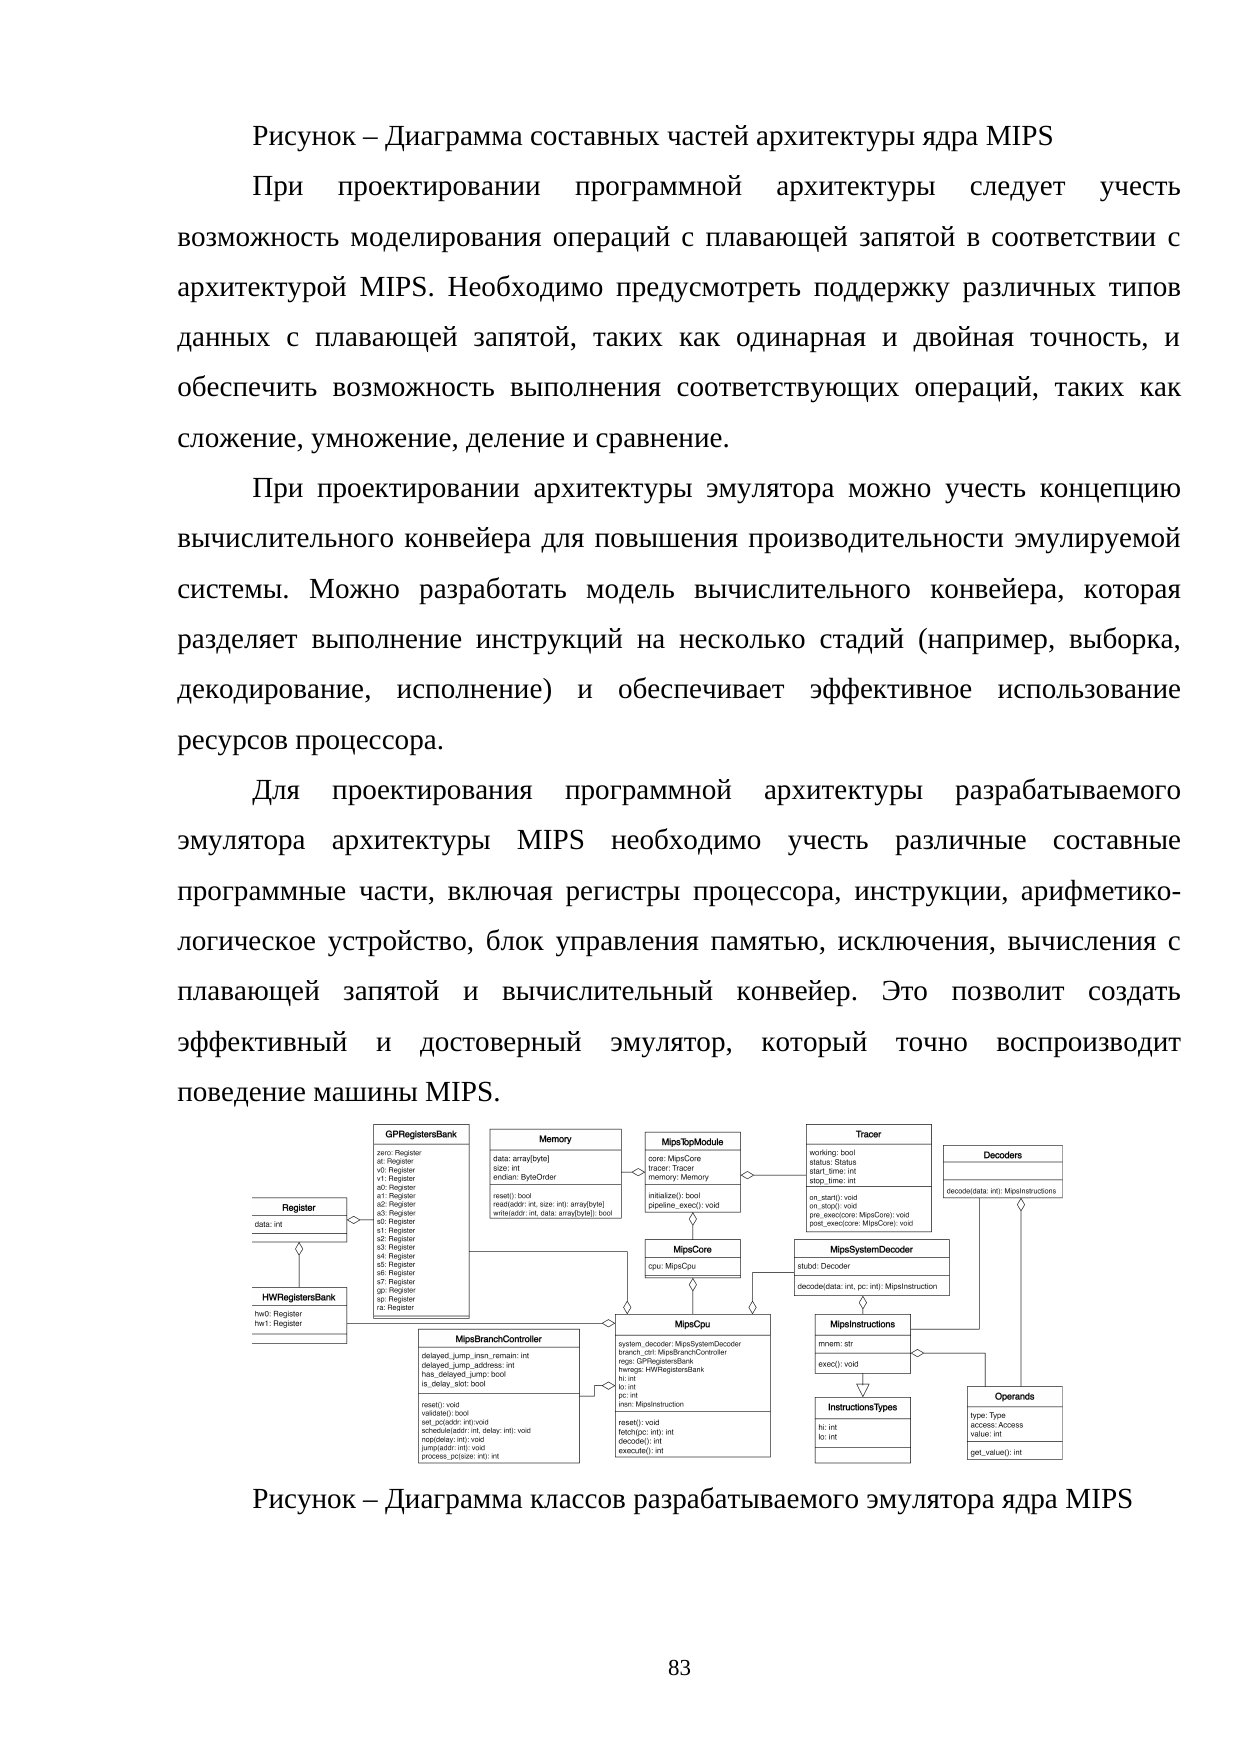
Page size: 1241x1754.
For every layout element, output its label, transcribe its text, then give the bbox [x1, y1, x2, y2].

text Для проектирования программной архитектуры разрабатываемого эмулятора архитектуры MIPS необходимо учесть различные составные программные части, включая регистры процессора, инструкции, арифметико-логическое устройство, блок управления памятью, исключения, вычисления с плавающей запятой и вычислительный конвейер. Это позволит создать эффективный и достоверный эмулятор, который точно воспроизводит поведение машины MIPS. [177, 772, 1182, 1107]
picture [252, 1124, 1063, 1465]
text Рисунок – Диаграмма классов разрабатываемого эмулятора ядра MIPS [177, 1481, 1182, 1515]
text При проектировании программной архитектуры следует учесть возможность моделирования операций с плавающей запятой в соответствии с архитектурой MIPS. Необходимо предусмотреть поддержку различных типов данных с плавающей запятой, таких как одинарная и двойная точность, и обеспечить возможность выполнения соответствующих операций, таких как сложение, умножение, деление и сравнение. [177, 168, 1182, 453]
text При проектировании архитектуры эмулятора можно учесть концепцию вычислительного конвейера для повышения производительности эмулируемой системы. Можно разработать модель вычислительного конвейера, которая разделяет выполнение инструкций на несколько стадий (например, выборка, декодирование, исполнение) и обеспечивает эффективное использование ресурсов процессора. [177, 470, 1182, 755]
text Рисунок – Диаграмма составных частей архитектуры ядра MIPS [177, 118, 1182, 152]
